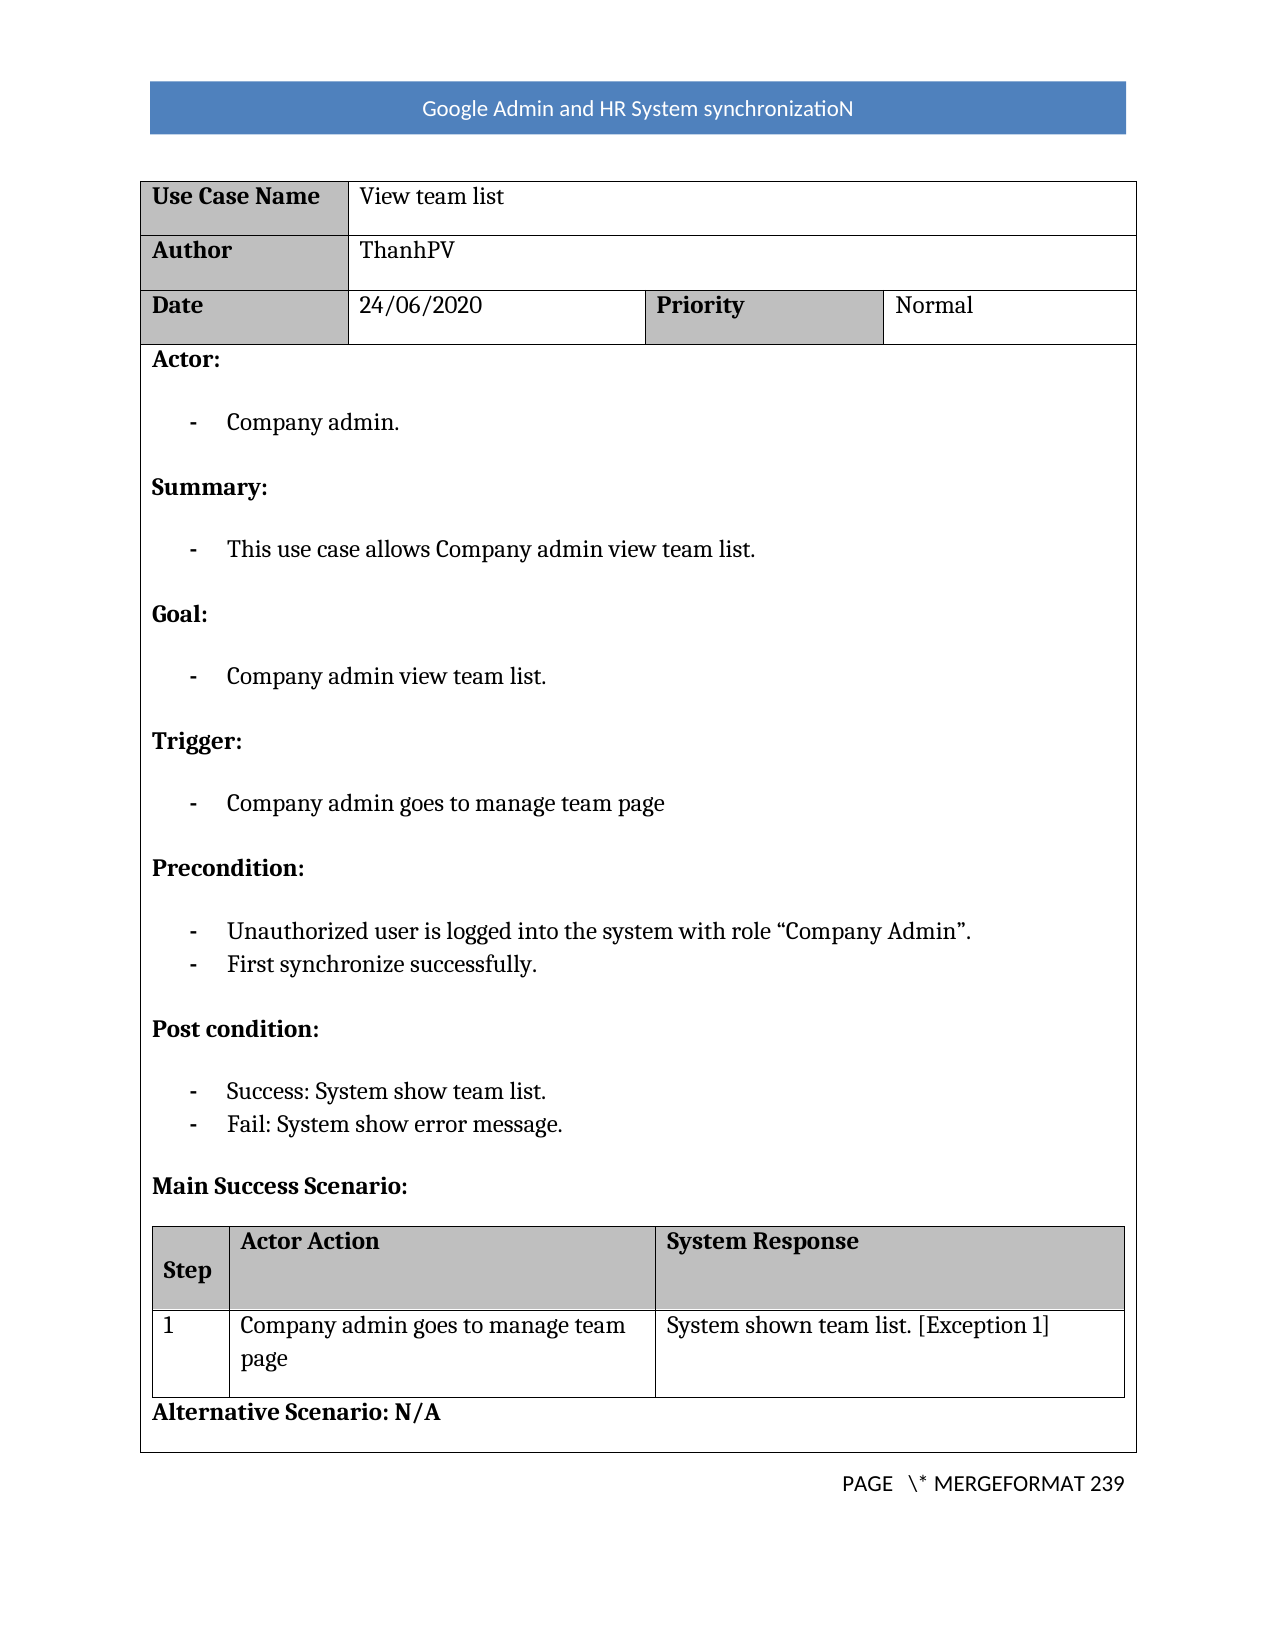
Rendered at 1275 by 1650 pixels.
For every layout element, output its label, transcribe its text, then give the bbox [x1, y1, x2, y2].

table_cell Use Case Name [141, 182, 348, 235]
table_cell 24/06/2020 [349, 291, 645, 344]
table_cell View team list [349, 182, 1136, 235]
table_cell Normal [884, 291, 1136, 344]
table_cell Author [141, 236, 348, 290]
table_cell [141, 345, 1136, 1452]
table_cell Date [141, 291, 348, 344]
table_cell Priority [646, 291, 883, 344]
table_cell ThanhPV [349, 236, 1136, 290]
